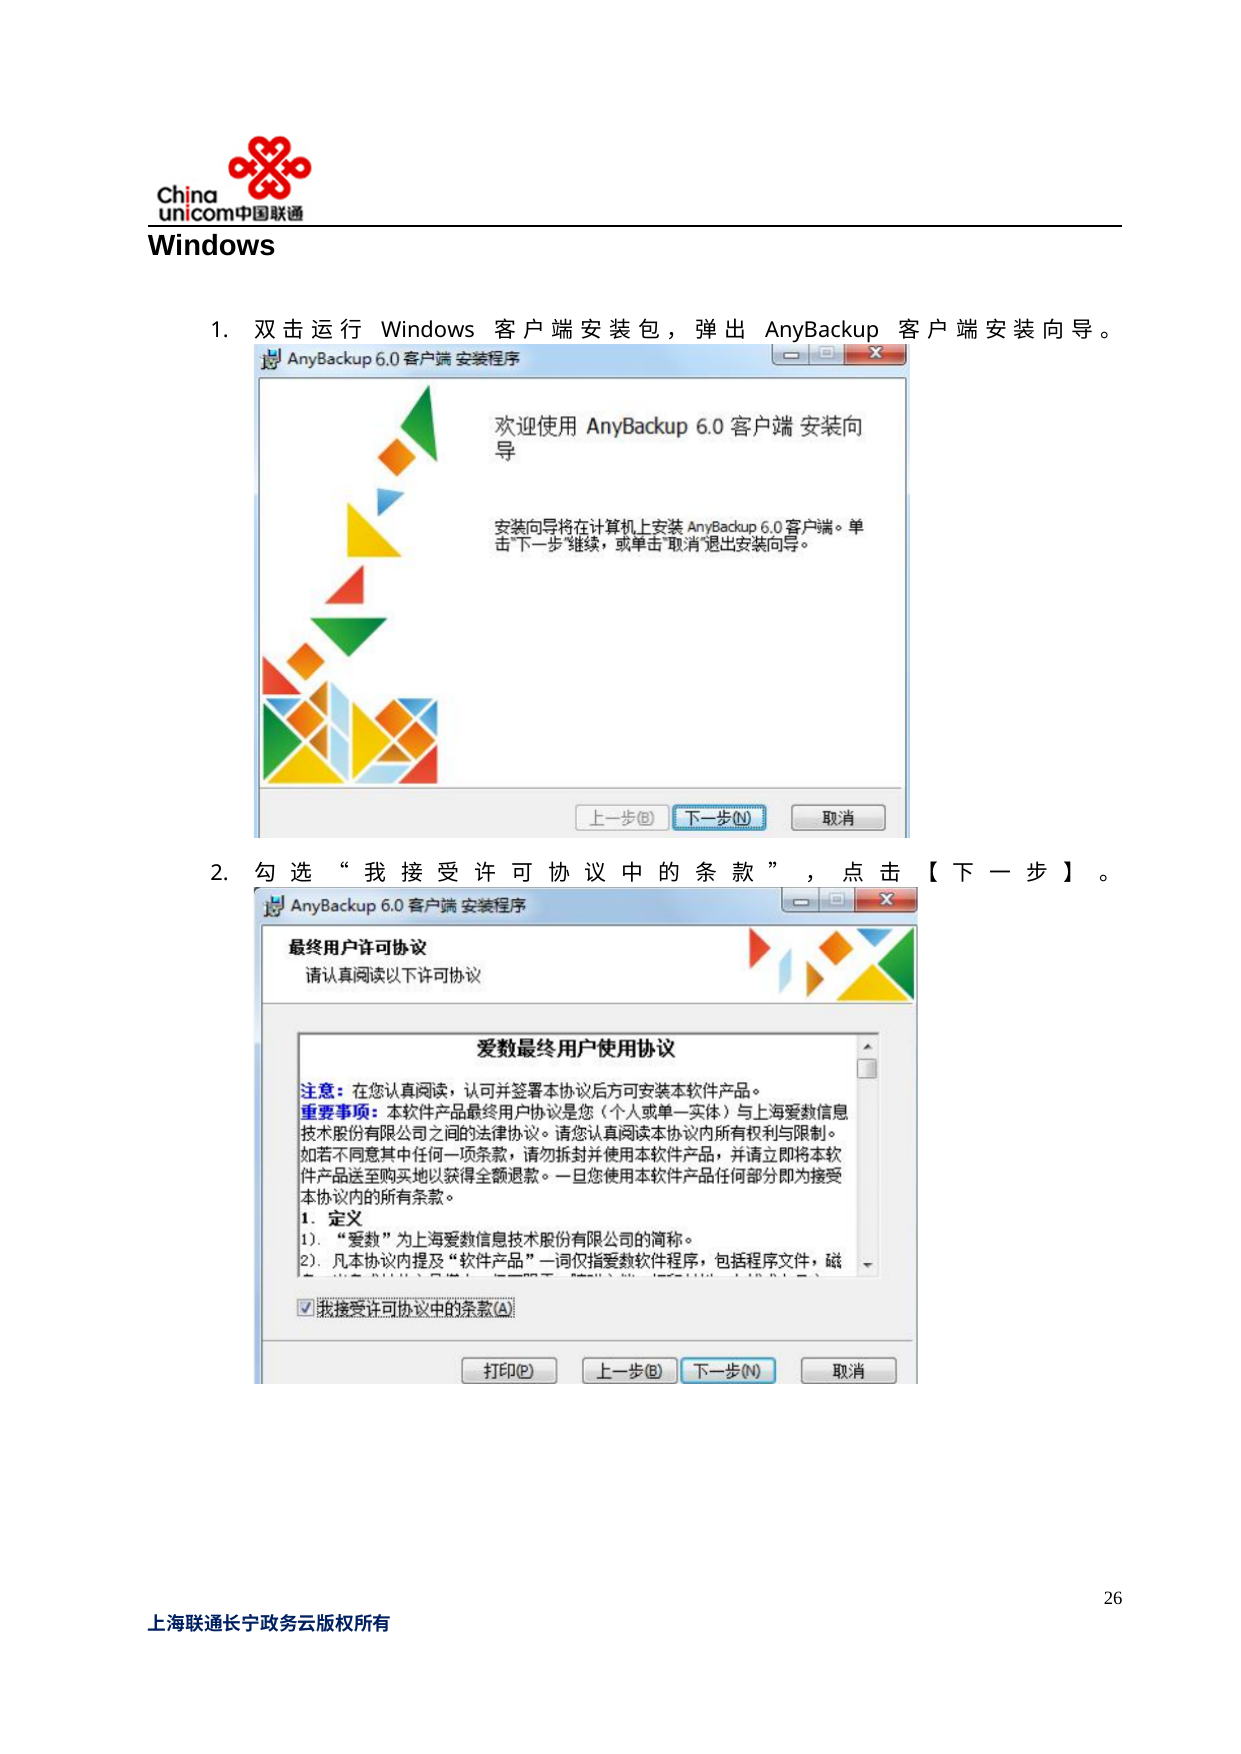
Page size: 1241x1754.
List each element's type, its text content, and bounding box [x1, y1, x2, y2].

picture [253, 887, 918, 1384]
picture [147, 124, 313, 223]
subtitle Windows [148, 228, 1122, 262]
picture [253, 344, 910, 838]
